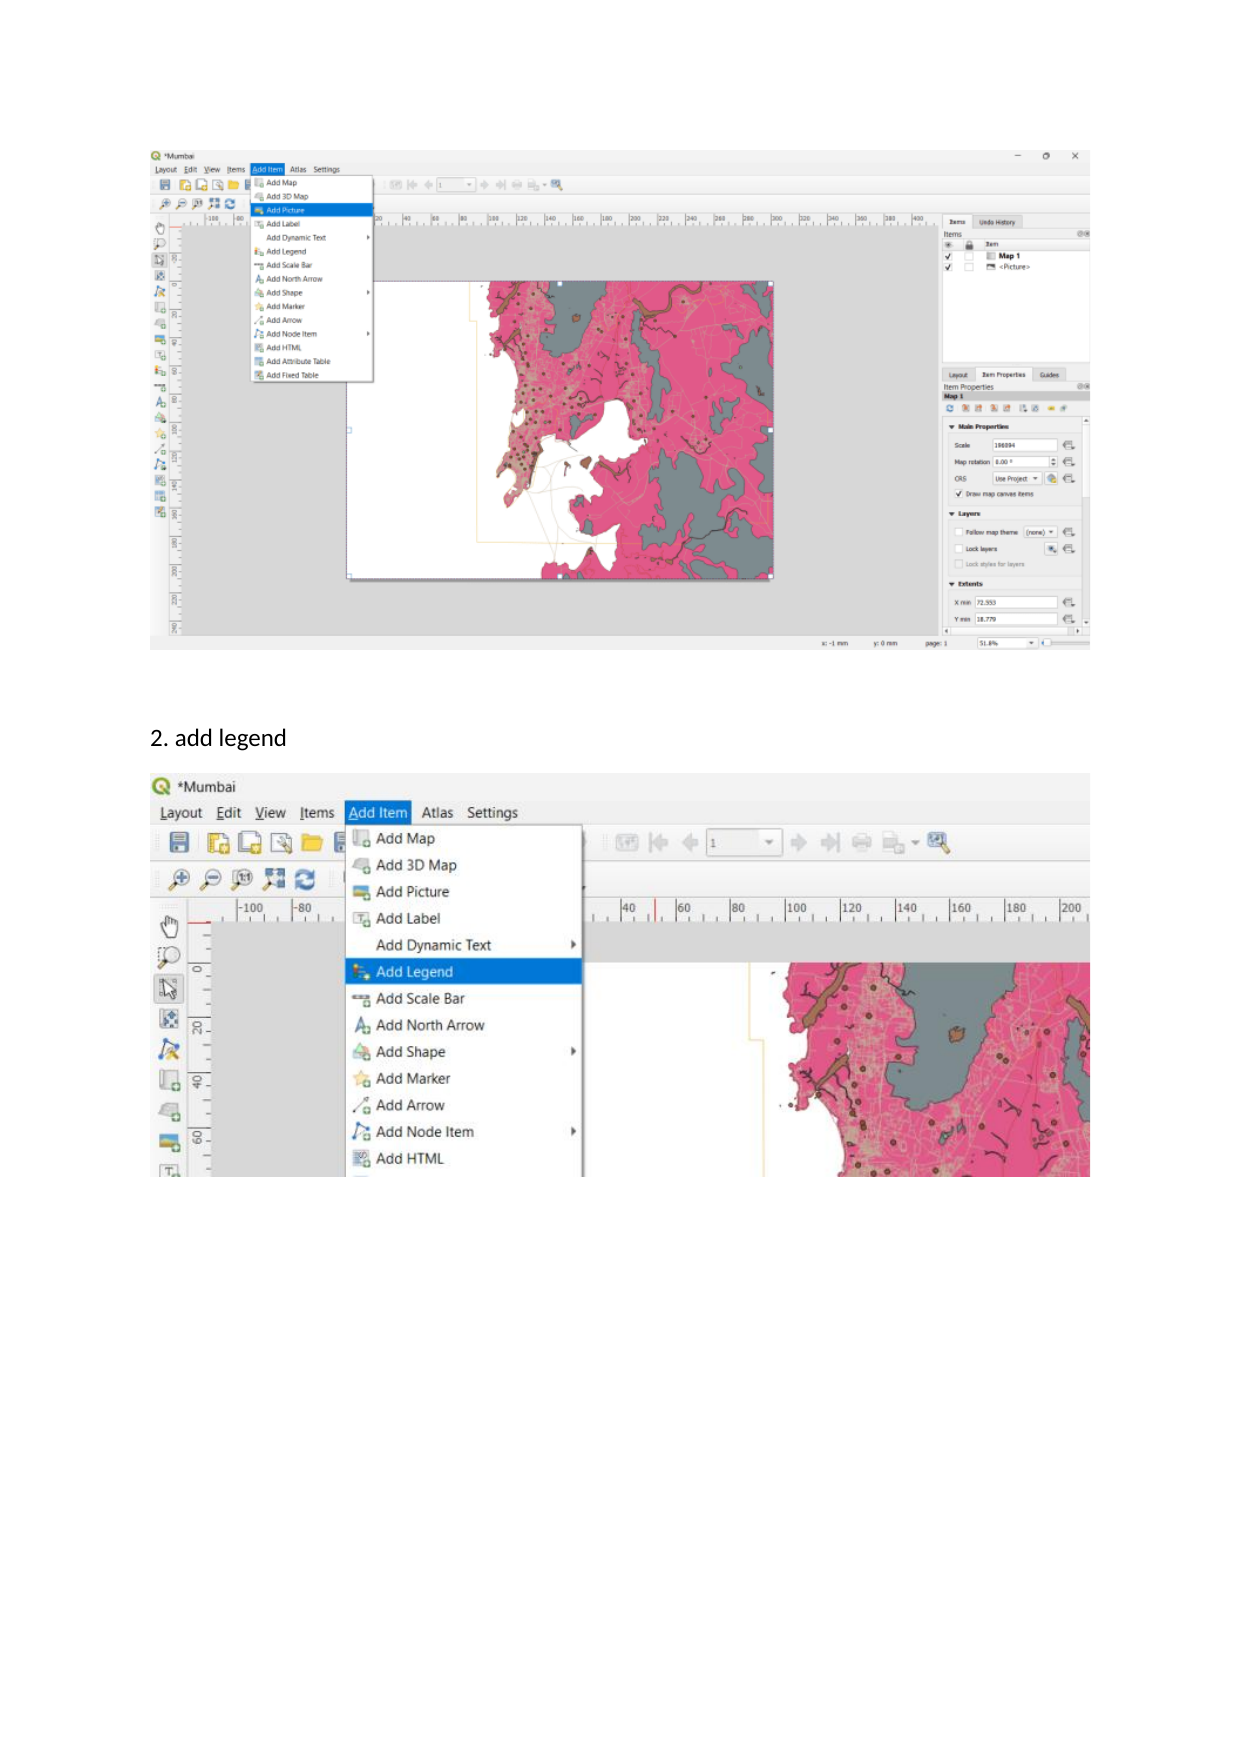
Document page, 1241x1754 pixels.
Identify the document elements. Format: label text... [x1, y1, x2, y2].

picture [150, 150, 1091, 650]
picture [150, 773, 1091, 1177]
text 2. add legend [150, 722, 1090, 753]
